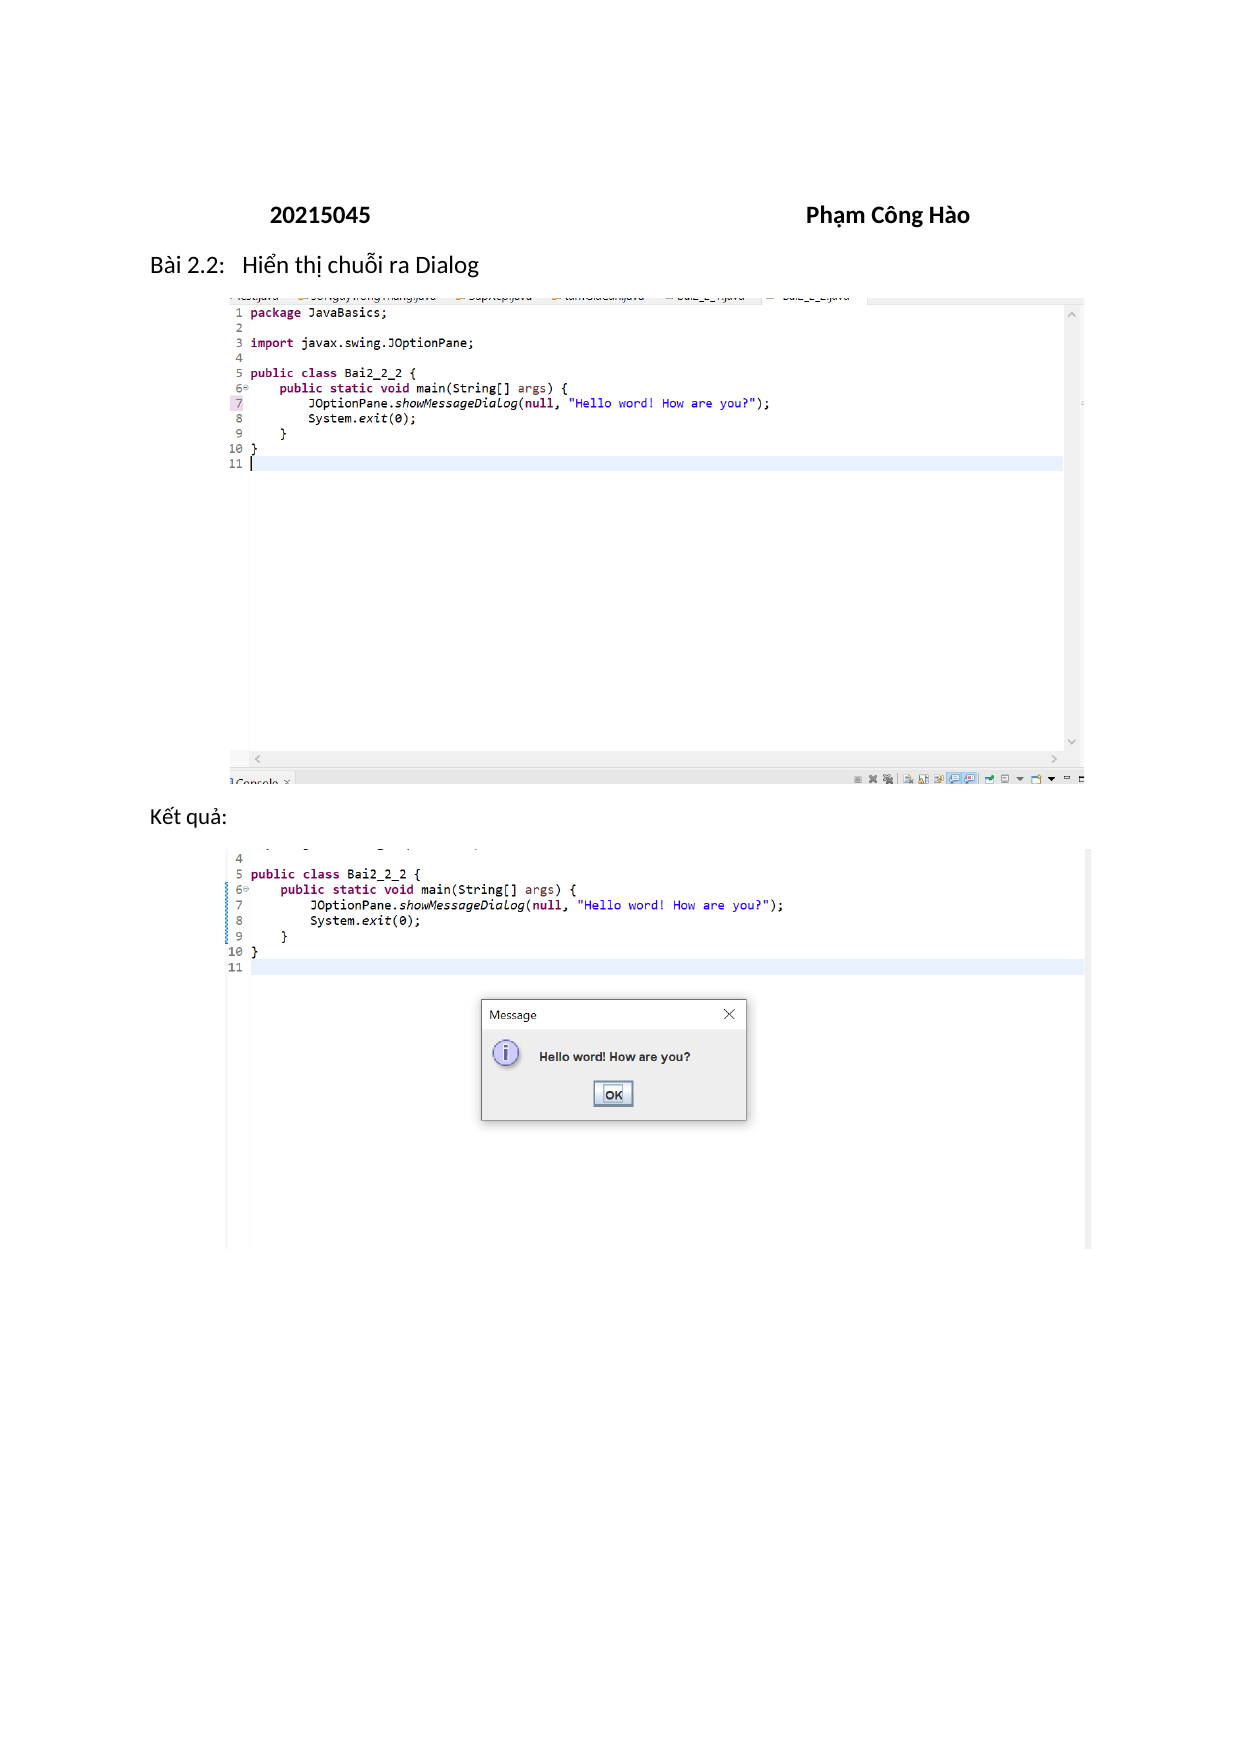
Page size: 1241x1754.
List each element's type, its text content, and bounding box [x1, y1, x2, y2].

picture [230, 298, 1085, 784]
picture [225, 849, 1092, 1249]
text 20215045 Phạm Công Hào [150, 199, 1090, 230]
text Kết quả: [150, 802, 1090, 830]
text Bài 2.2: Hiển thị chuỗi ra Dialog [150, 249, 1090, 280]
